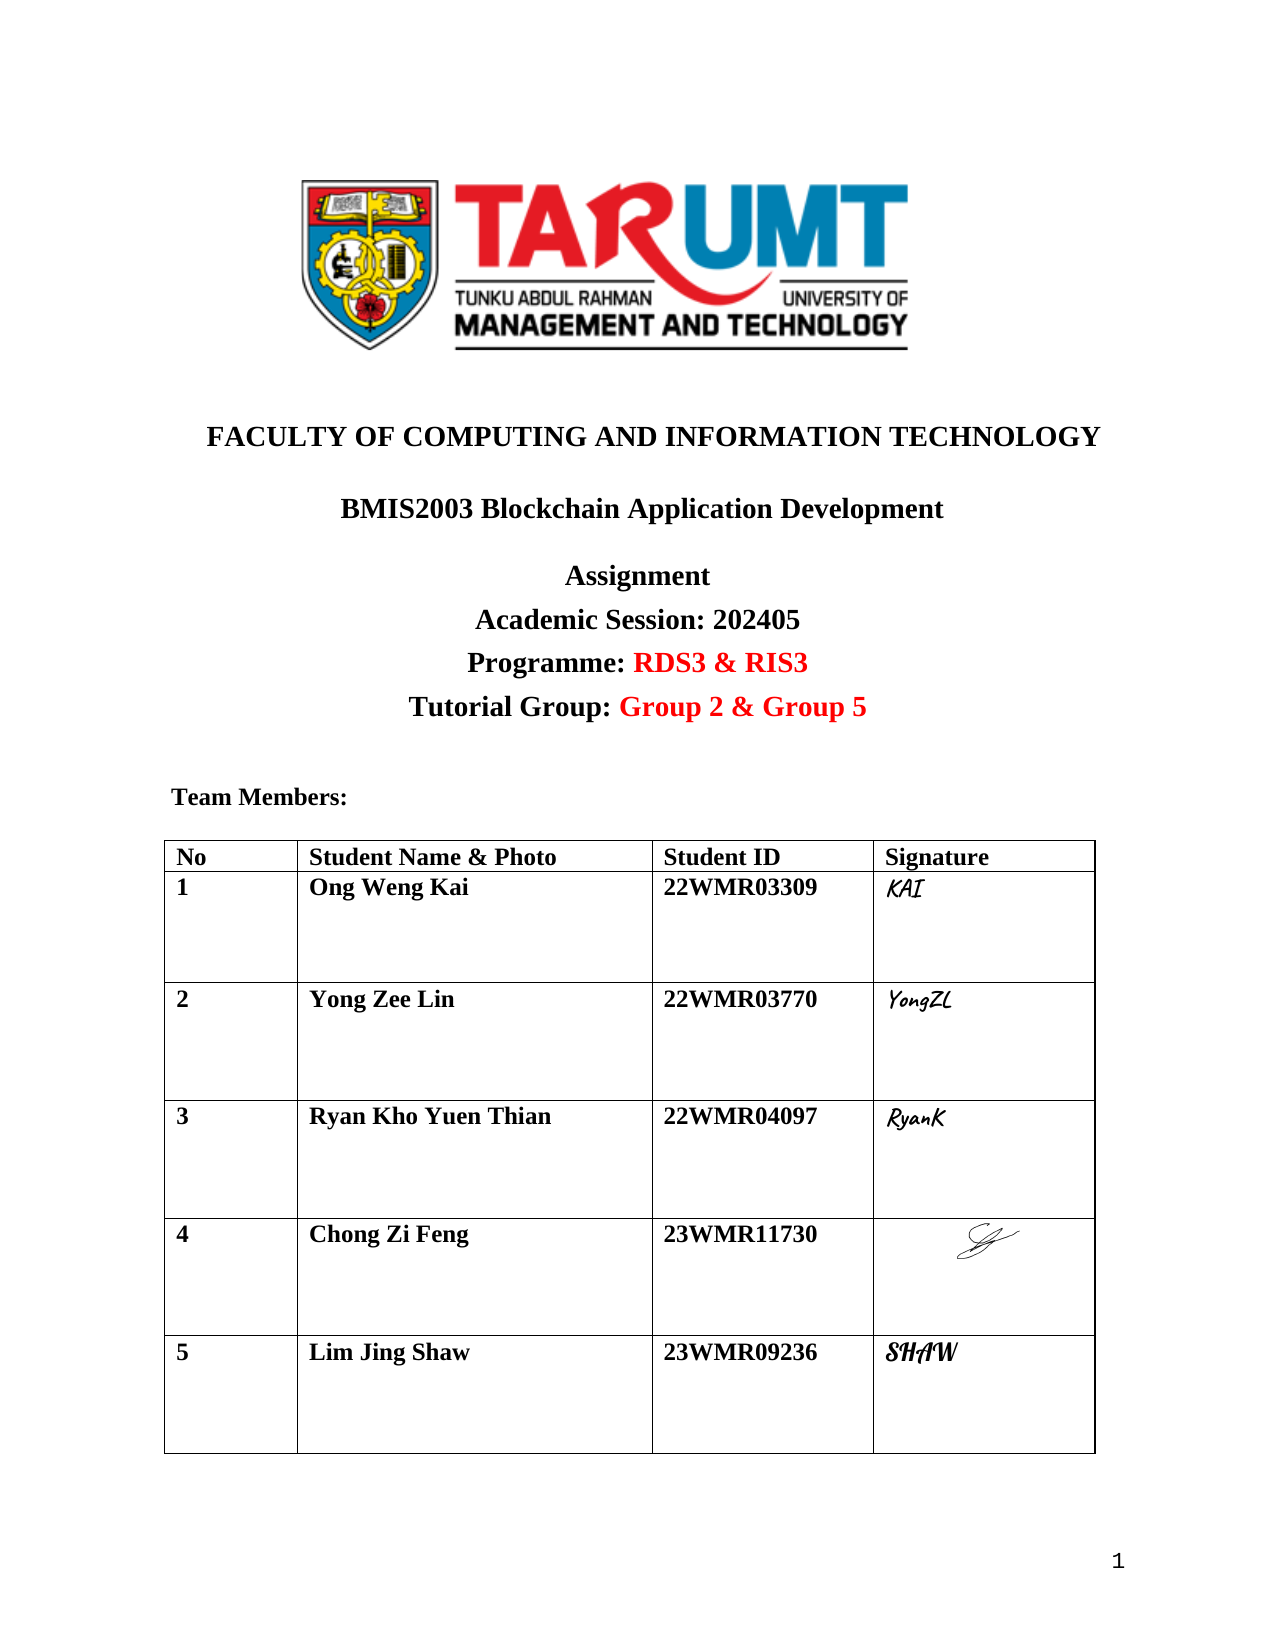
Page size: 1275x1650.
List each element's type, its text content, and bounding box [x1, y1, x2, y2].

table_cell 4 [165, 1219, 297, 1335]
text Team Members: [171, 782, 1125, 811]
table_cell Ryan Kho Yuen Thian [298, 1101, 652, 1218]
table_header Student ID [653, 841, 873, 871]
table_cell SHAW [874, 1336, 1094, 1453]
table_cell 23WMR11730 [653, 1219, 873, 1335]
table_cell Chong Zi Feng [298, 1219, 652, 1335]
text Assignment [150, 558, 1125, 592]
text Academic Session: 202405 [150, 602, 1125, 636]
picture [301, 180, 974, 399]
table_cell 3 [165, 1101, 297, 1218]
table_header No [165, 841, 297, 871]
text Tutorial Group: Group 2 & Group 5 [150, 689, 1125, 723]
table_cell KAI [874, 872, 1094, 982]
table_cell 23WMR09236 [653, 1336, 873, 1453]
table_cell Ong Weng Kai [298, 872, 652, 982]
text BMIS2003 Blockchain Application Development [175, 491, 1109, 524]
table_cell 22WMR03309 [653, 872, 873, 982]
table_cell 5 [165, 1336, 297, 1453]
table_cell 22WMR04097 [653, 1101, 873, 1218]
table_header Signature [874, 841, 1094, 871]
table_cell 1 [165, 872, 297, 982]
table_cell RyanK [874, 1101, 1094, 1218]
table_cell Yong Zee Lin [298, 983, 652, 1100]
table_header Student Name & Photo [298, 841, 652, 871]
table_cell [874, 1219, 1094, 1335]
table_cell YongZL [874, 983, 1094, 1100]
table_cell 22WMR03770 [653, 983, 873, 1100]
title FACULTY OF COMPUTING AND INFORMATION TECHNOLOGY [175, 419, 1107, 452]
table_cell Lim Jing Shaw [298, 1336, 652, 1453]
table_cell 2 [165, 983, 297, 1100]
picture [884, 1219, 1082, 1263]
text Programme: RDS3 & RIS3 [150, 646, 1125, 679]
